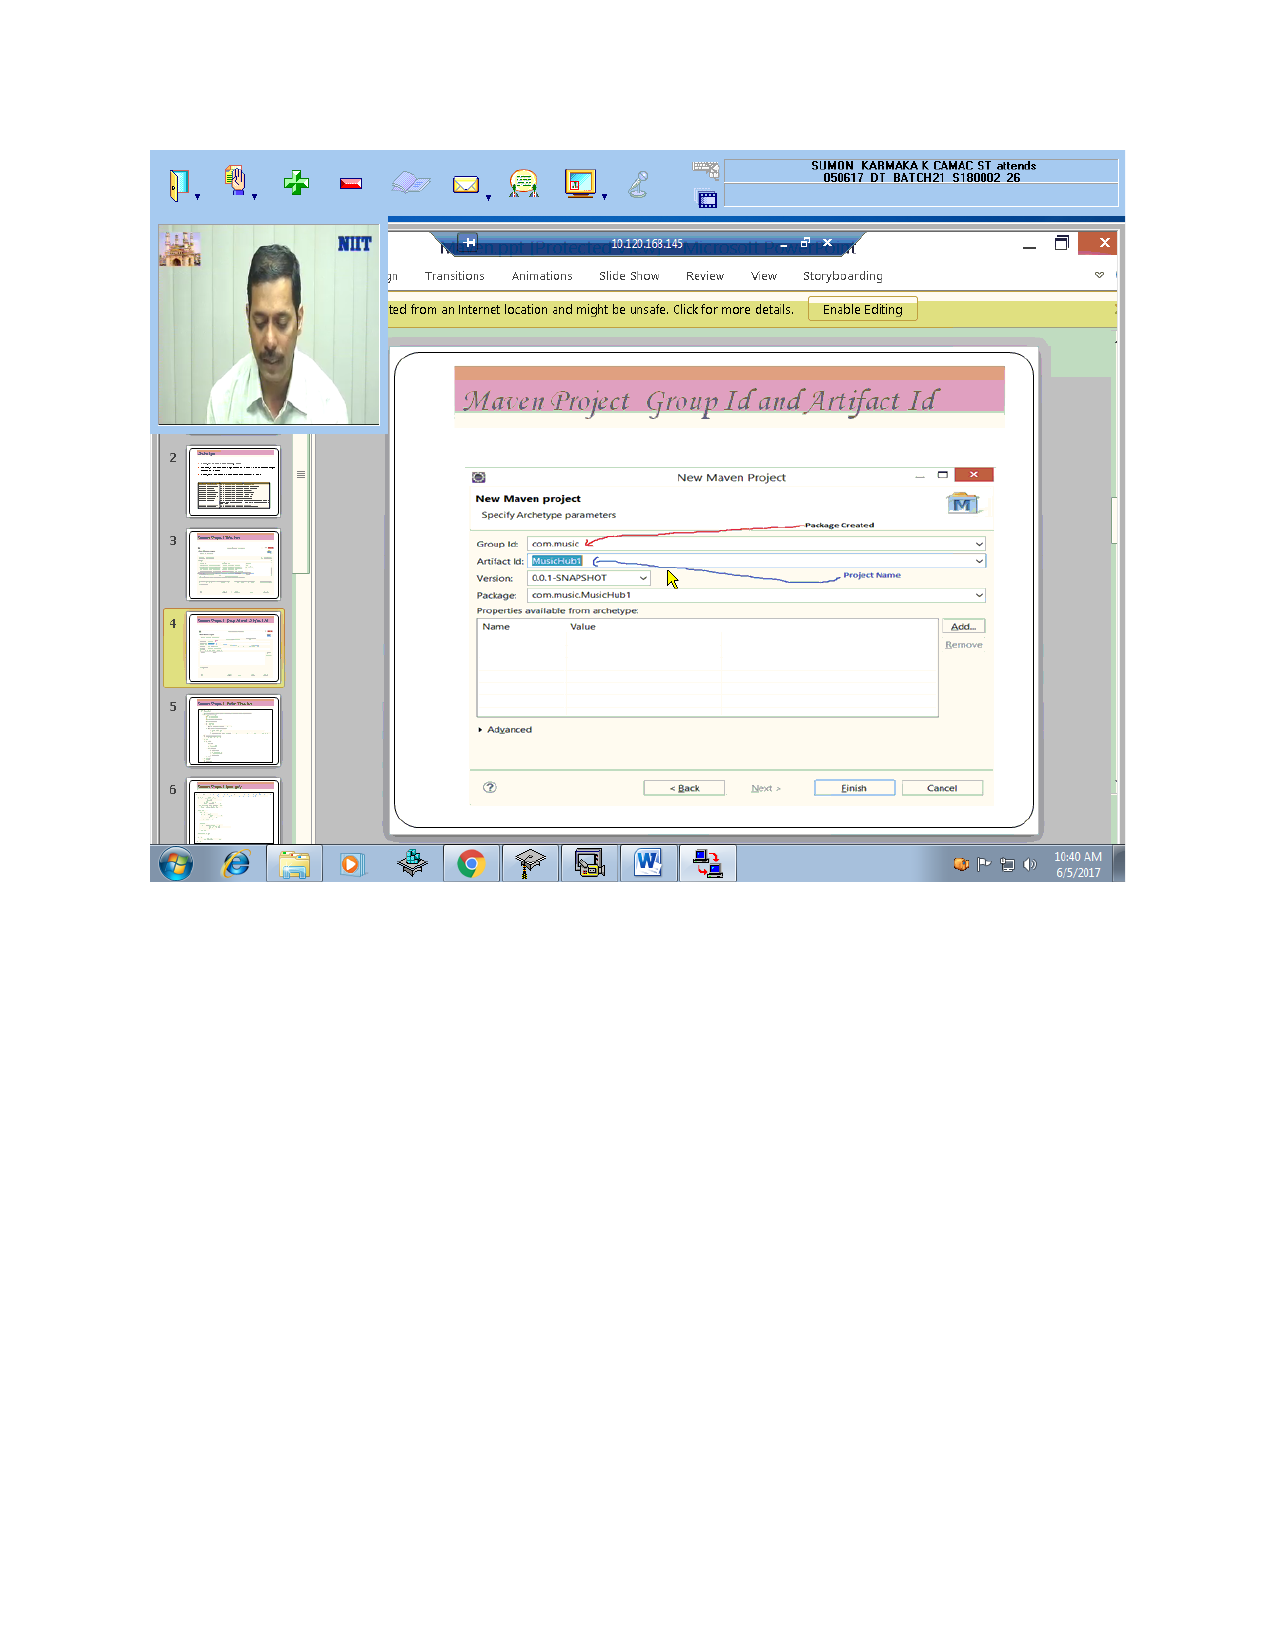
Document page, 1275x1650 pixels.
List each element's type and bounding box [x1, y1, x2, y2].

picture [150, 150, 1125, 882]
